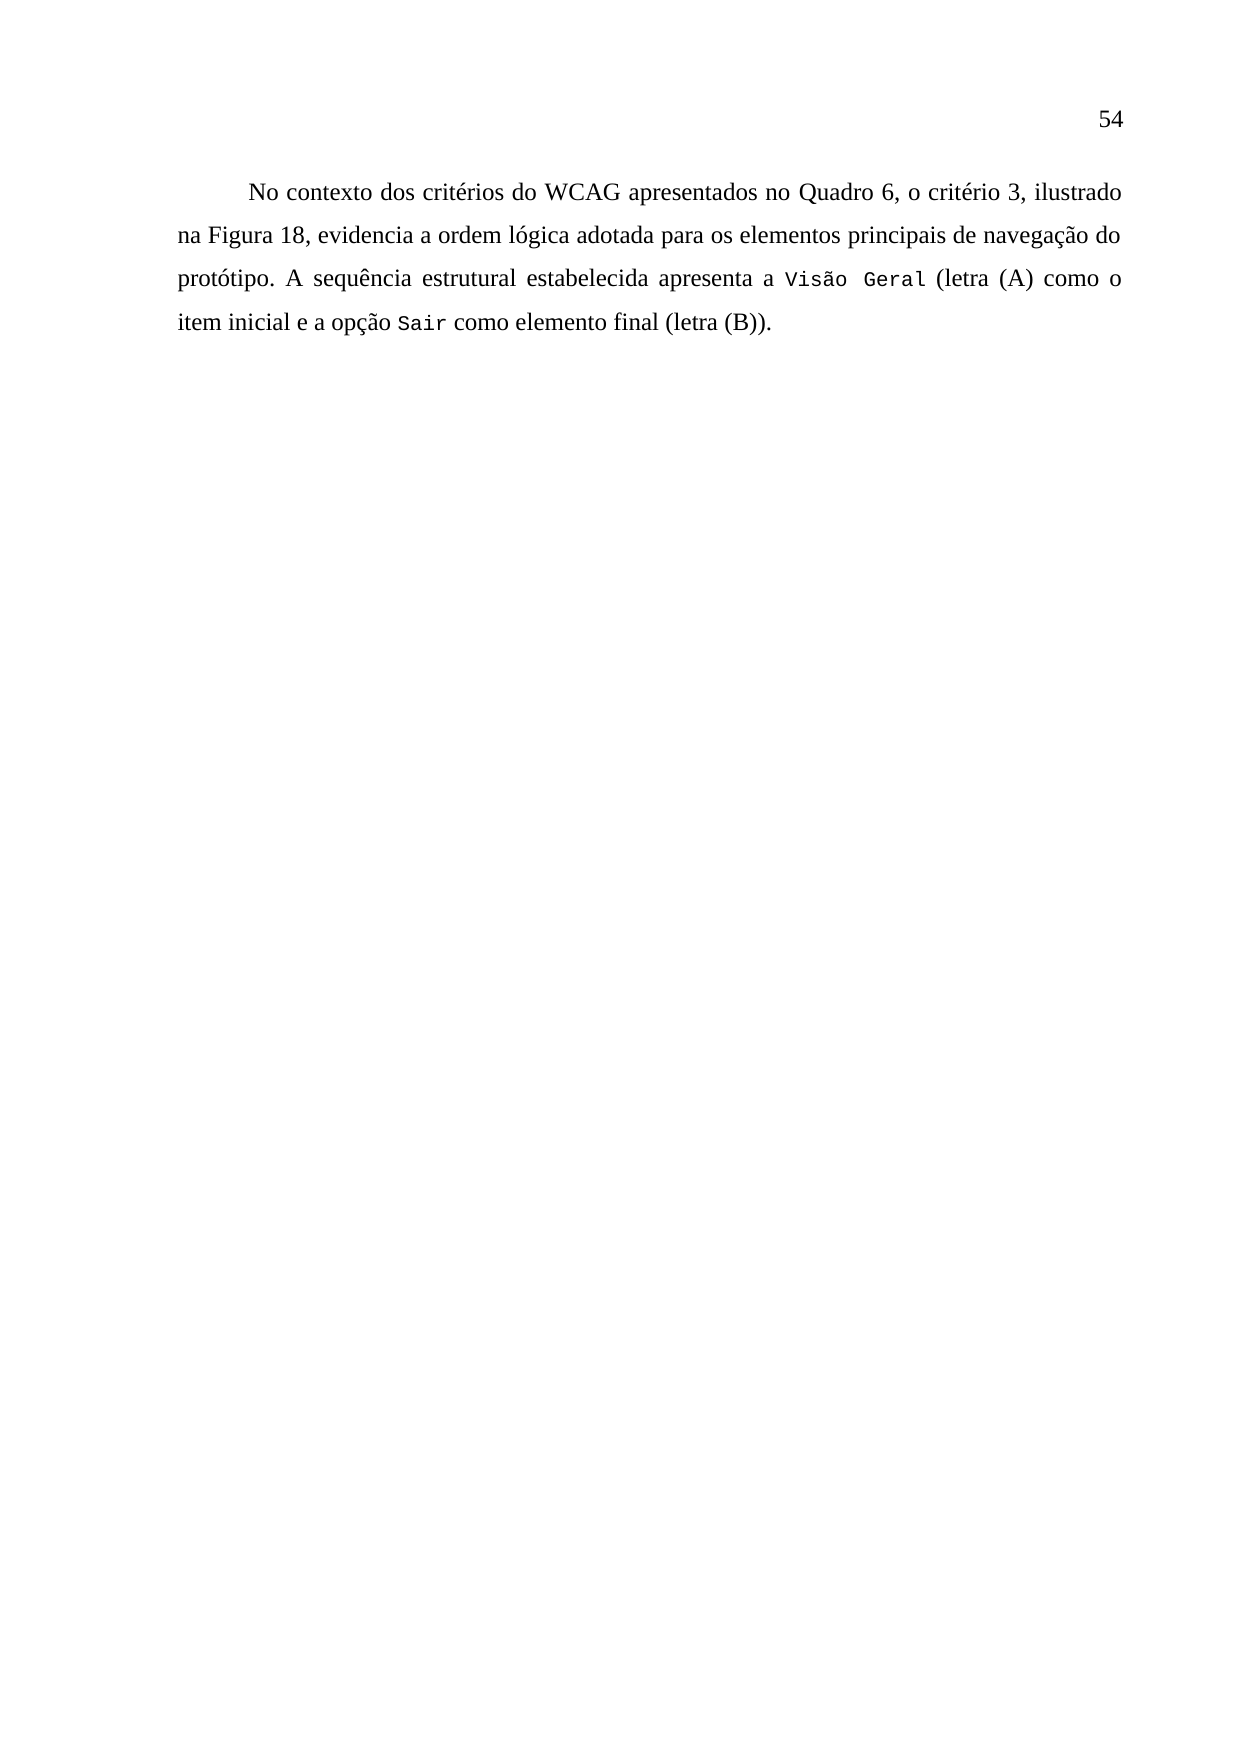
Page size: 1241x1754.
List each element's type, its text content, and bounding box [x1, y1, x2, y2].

text No contexto dos critérios do WCAG apresentados no Quadro 6, o critério 3, ilustrado na Figura 18, evidencia a ordem lógica adotada para os elementos principais de navegação do protótipo. A sequência estrutural estabelecida apresenta a Visão Geral (letra (A) como o item inicial e a opção Sair como elemento final (letra (B)). [177, 177, 1122, 337]
